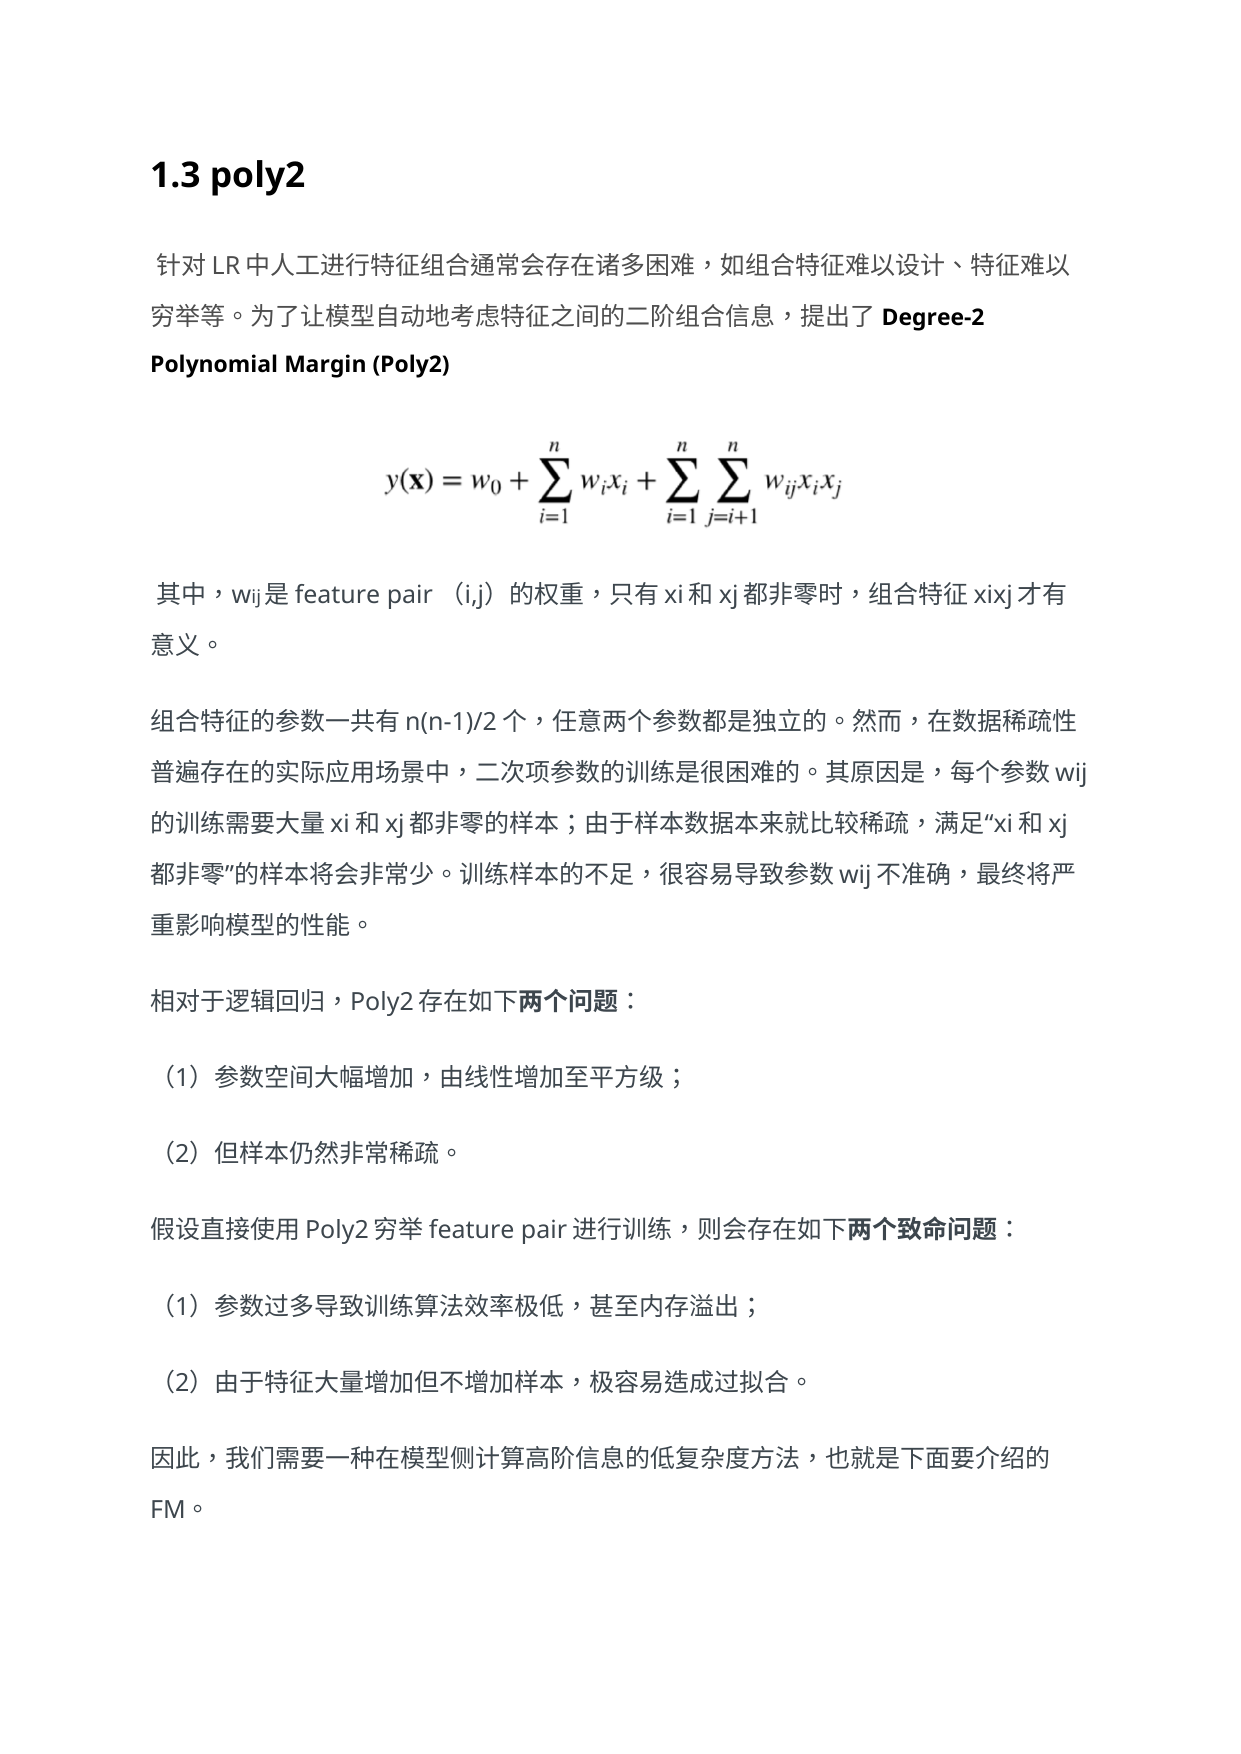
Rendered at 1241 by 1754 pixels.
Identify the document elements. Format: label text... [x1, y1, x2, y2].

text （1）参数过多导致训练算法效率极低，甚至内存溢出； [150, 1288, 1090, 1322]
text 针对LR中人工进行特征组合通常会存在诸多困难，如组合特征难以设计、特征难以穷举等。为了让模型自动地考虑特征之间的二阶组合信息，提出了 Degree-2 Polynomial Margin (Poly2) [150, 247, 1090, 379]
text （2）由于特征大量增加但不增加样本，极容易造成过拟合。 [150, 1364, 1090, 1398]
text 相对于逻辑回归，Poly2存在如下两个问题： [150, 984, 1090, 1018]
text （1）参数空间大幅增加，由线性增加至平方级； [150, 1060, 1090, 1094]
text （2）但样本仍然非常稀疏。 [150, 1136, 1090, 1170]
text 其中，wij是feature pair （i,j）的权重，只有xi和xj都非零时，组合特征xixj才有意义。 [150, 577, 1090, 662]
text 组合特征的参数一共有n(n-1)/2个，任意两个参数都是独立的。然而，在数据稀疏性普遍存在的实际应用场景中，二次项参数的训练是很困难的。其原因是，每个参数wij的训练需要大量xi和xj都非零的样本；由于样本数据本来就比较稀疏，满足“xi和xj都非零”的样本将会非常少。训练样本的不足，很容易导致参数wij不准确，最终将严重影响模型的性能。 [150, 704, 1090, 942]
subtitle 1.3 poly2 [150, 150, 1090, 198]
picture [371, 420, 869, 536]
text 假设直接使用Poly2穷举feature pair进行训练，则会存在如下两个致命问题： [150, 1212, 1090, 1246]
text 因此，我们需要一种在模型侧计算高阶信息的低复杂度方法，也就是下面要介绍的FM。 [150, 1440, 1090, 1525]
